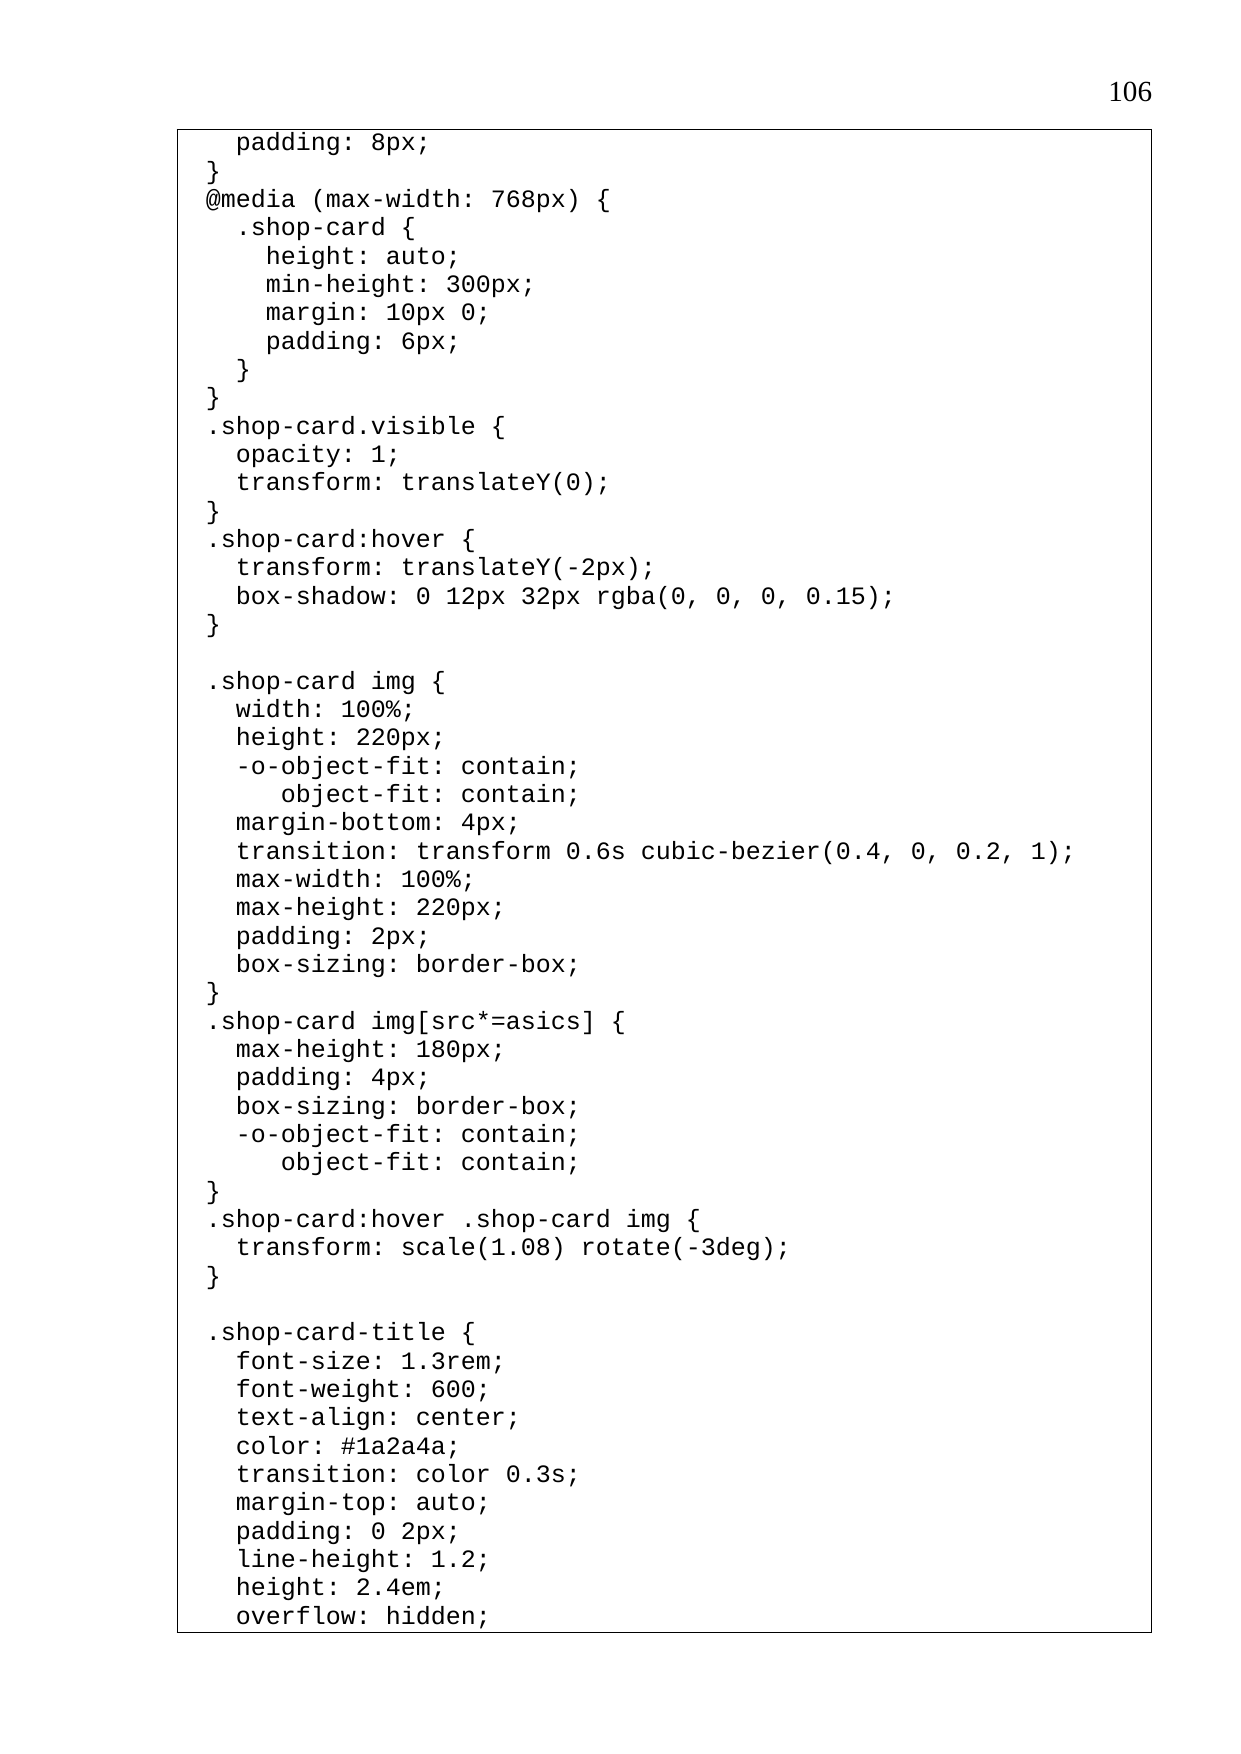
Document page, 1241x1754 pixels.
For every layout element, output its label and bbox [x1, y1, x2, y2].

table_header [178, 130, 1151, 1632]
